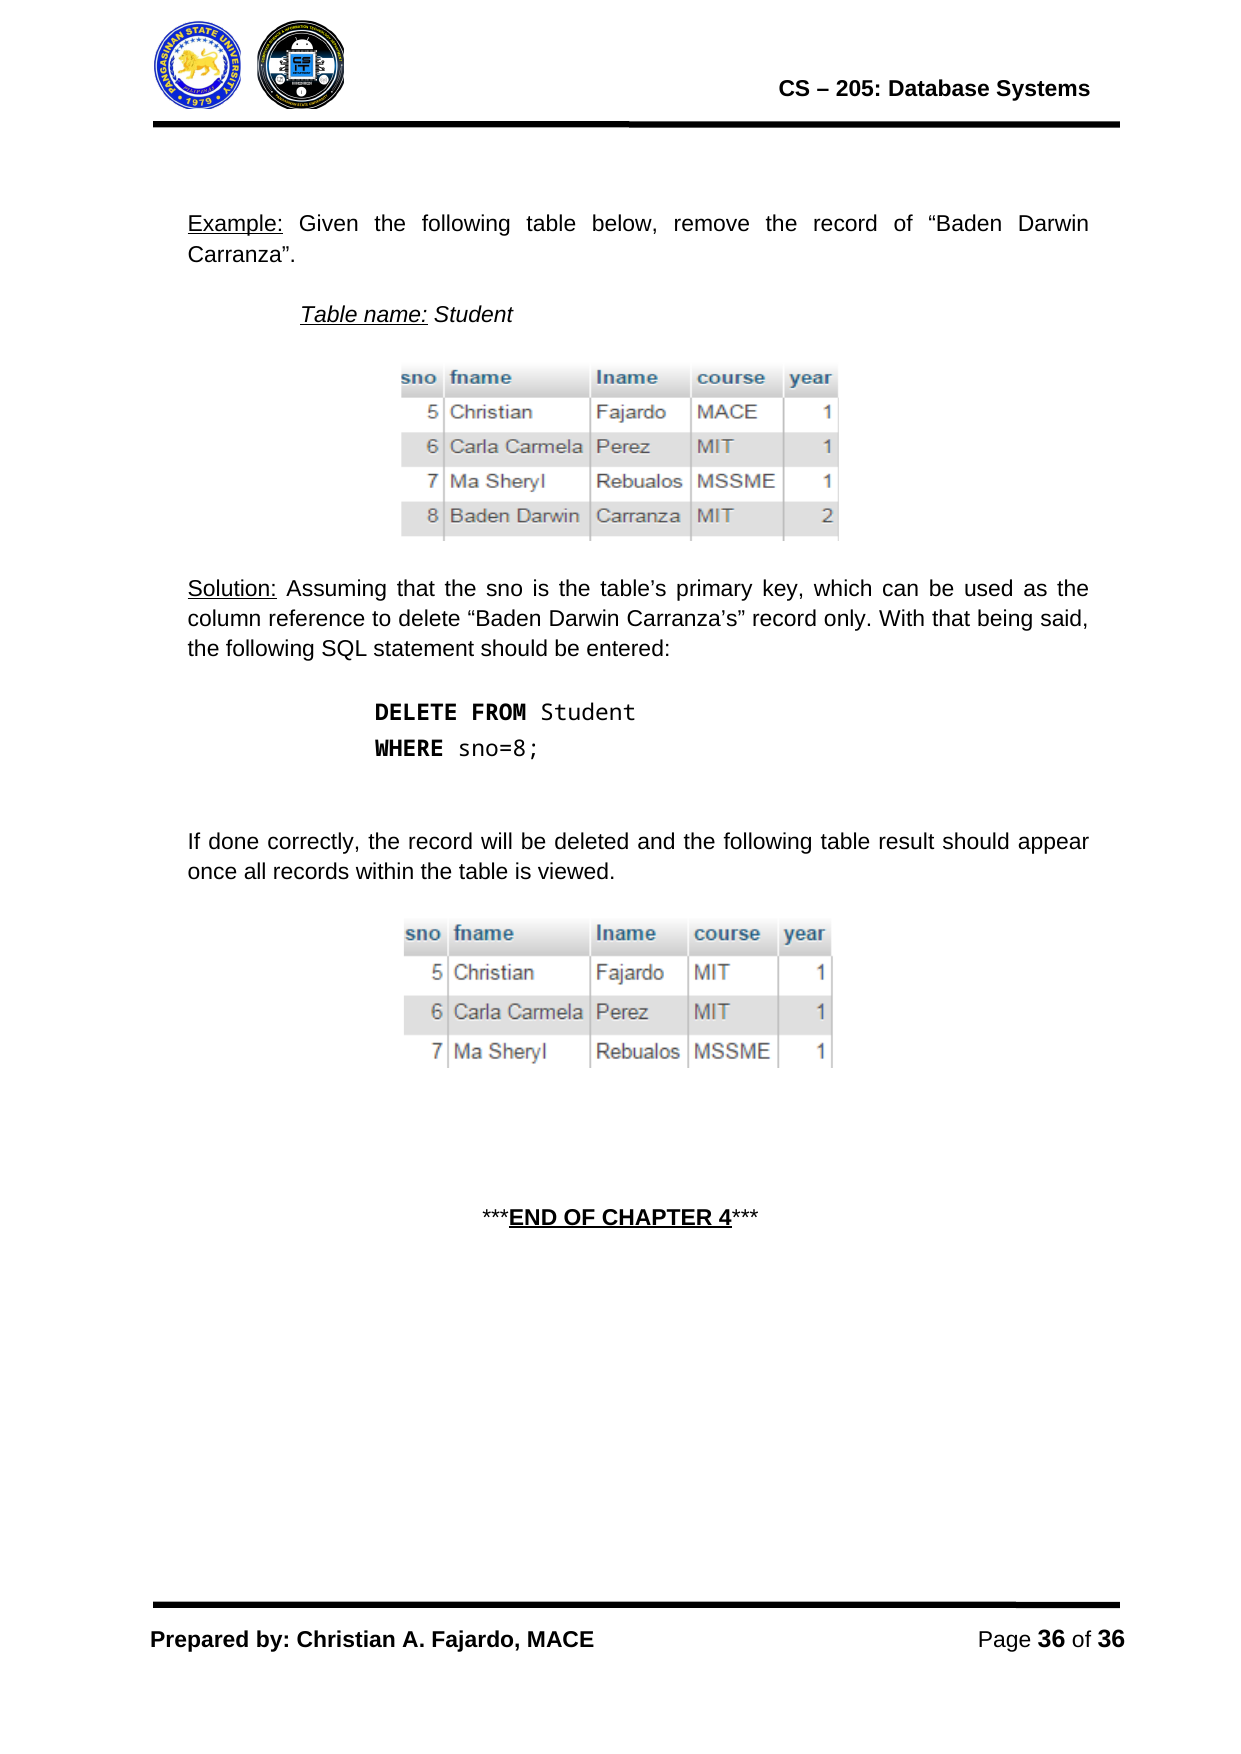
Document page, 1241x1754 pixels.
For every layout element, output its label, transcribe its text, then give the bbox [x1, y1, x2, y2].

text ***END OF CHAPTER 4*** [150, 1204, 1090, 1230]
picture [153, 20, 241, 108]
text If done correctly, the record will be deleted and the following table result should appear once all records within the table is viewed. [187, 828, 1090, 884]
text Solution: Assuming that the sno is the table’s primary key, which can be used as the column reference to delete “Baden Darwin Carranza’s” record only. With that being said, the following SQL statement should be entered: [187, 575, 1090, 662]
text WHERE sno=8; [150, 732, 1090, 763]
text Table name: Student [187, 301, 1090, 327]
picture [401, 361, 839, 541]
picture [256, 20, 344, 108]
picture [403, 918, 837, 1068]
text Example: Given the following table below, remove the record of “Baden Darwin Carranza”. [187, 210, 1090, 267]
text DELETE FROM Student [150, 696, 1090, 727]
